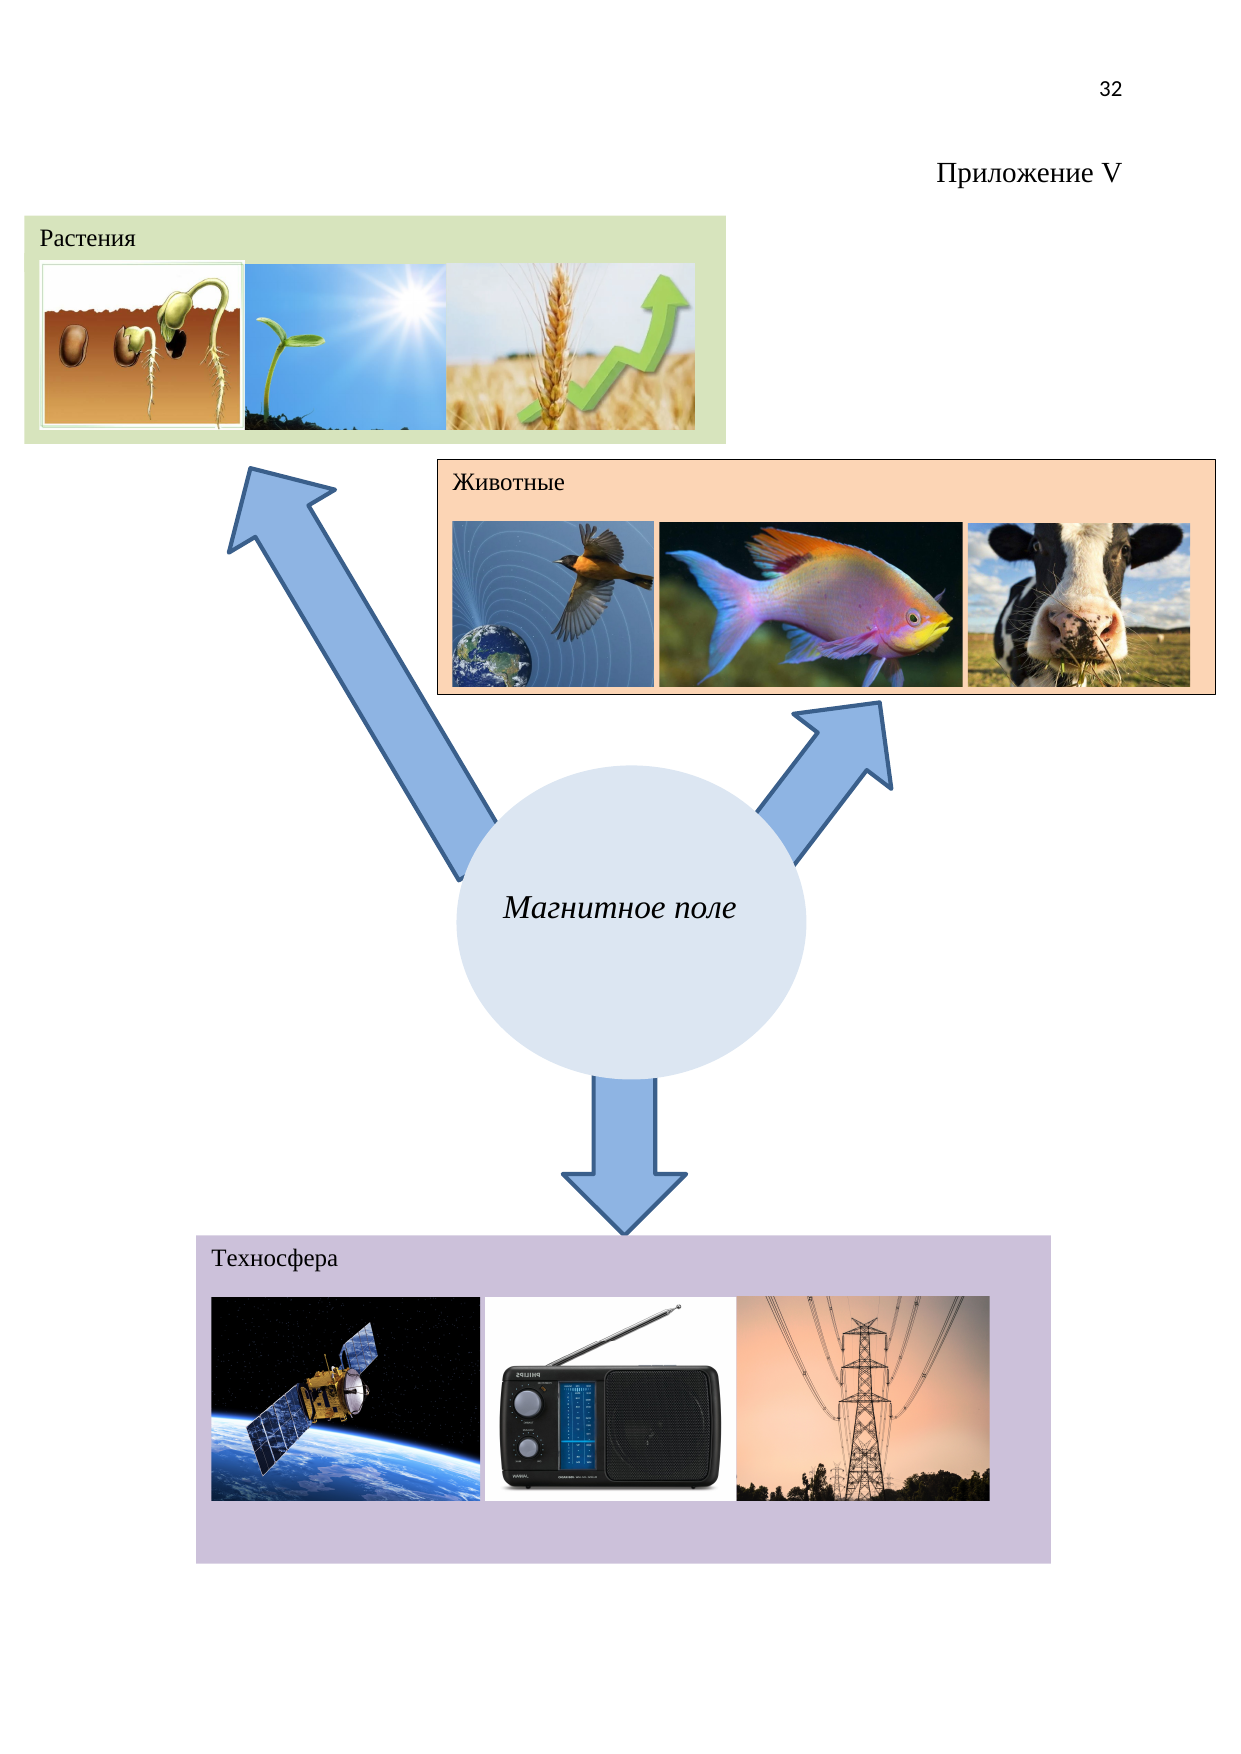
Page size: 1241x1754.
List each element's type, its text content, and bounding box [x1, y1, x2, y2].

list Приложение V [177, 155, 1122, 188]
picture [211, 1297, 481, 1501]
picture [452, 521, 654, 687]
picture [485, 1296, 990, 1501]
picture [39, 260, 695, 430]
picture [967, 523, 1191, 687]
picture [659, 522, 963, 687]
